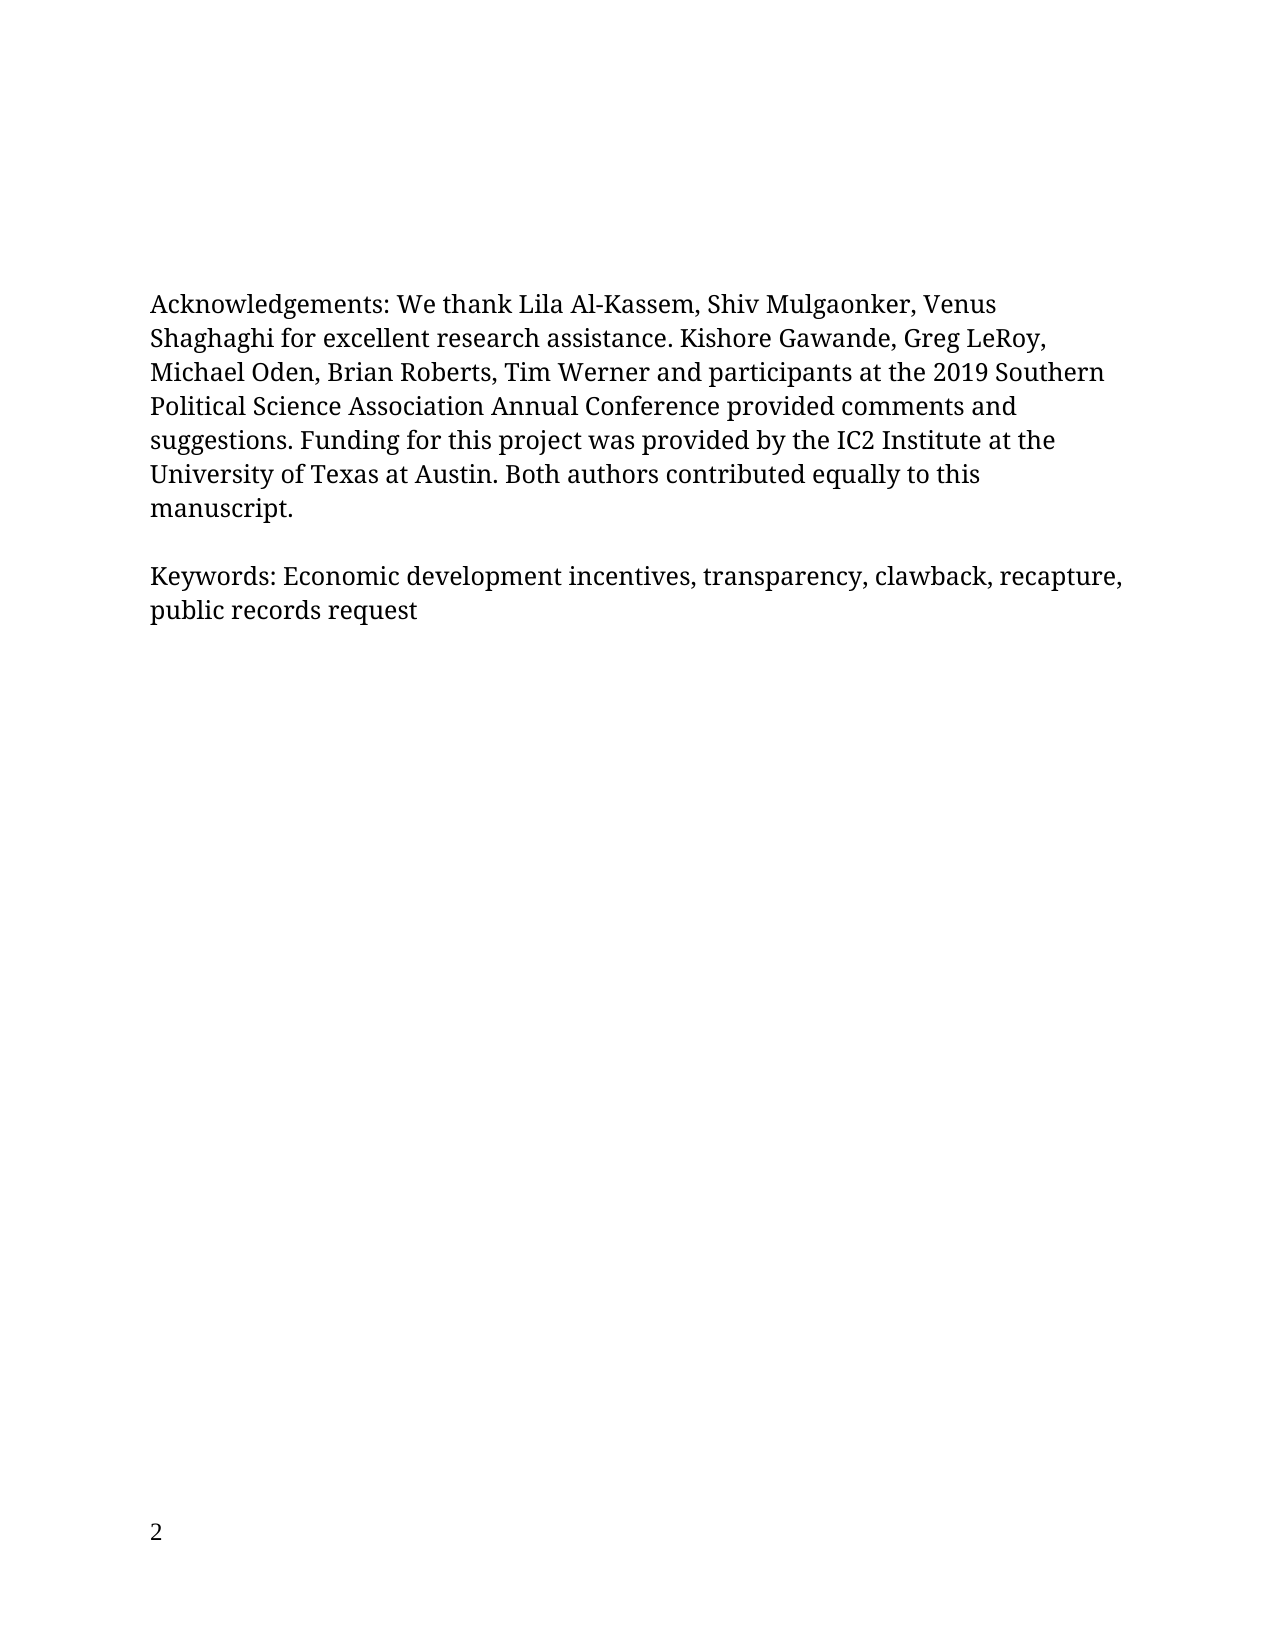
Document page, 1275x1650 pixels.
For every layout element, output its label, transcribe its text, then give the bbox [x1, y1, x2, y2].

text Acknowledgements: We thank Lila Al-Kassem, Shiv Mulgaonker, Venus Shaghaghi for excellent research assistance. Kishore Gawande, Greg LeRoy, Michael Oden, Brian Roberts, Tim Werner and participants at the 2019 Southern Political Science Association Annual Conference provided comments and suggestions. Funding for this project was provided by the IC2 Institute at the University of Texas at Austin. Both authors contributed equally to this manuscript. [150, 286, 1125, 525]
text Keywords: Economic development incentives, transparency, clawback, recapture, public records request [150, 559, 1125, 627]
